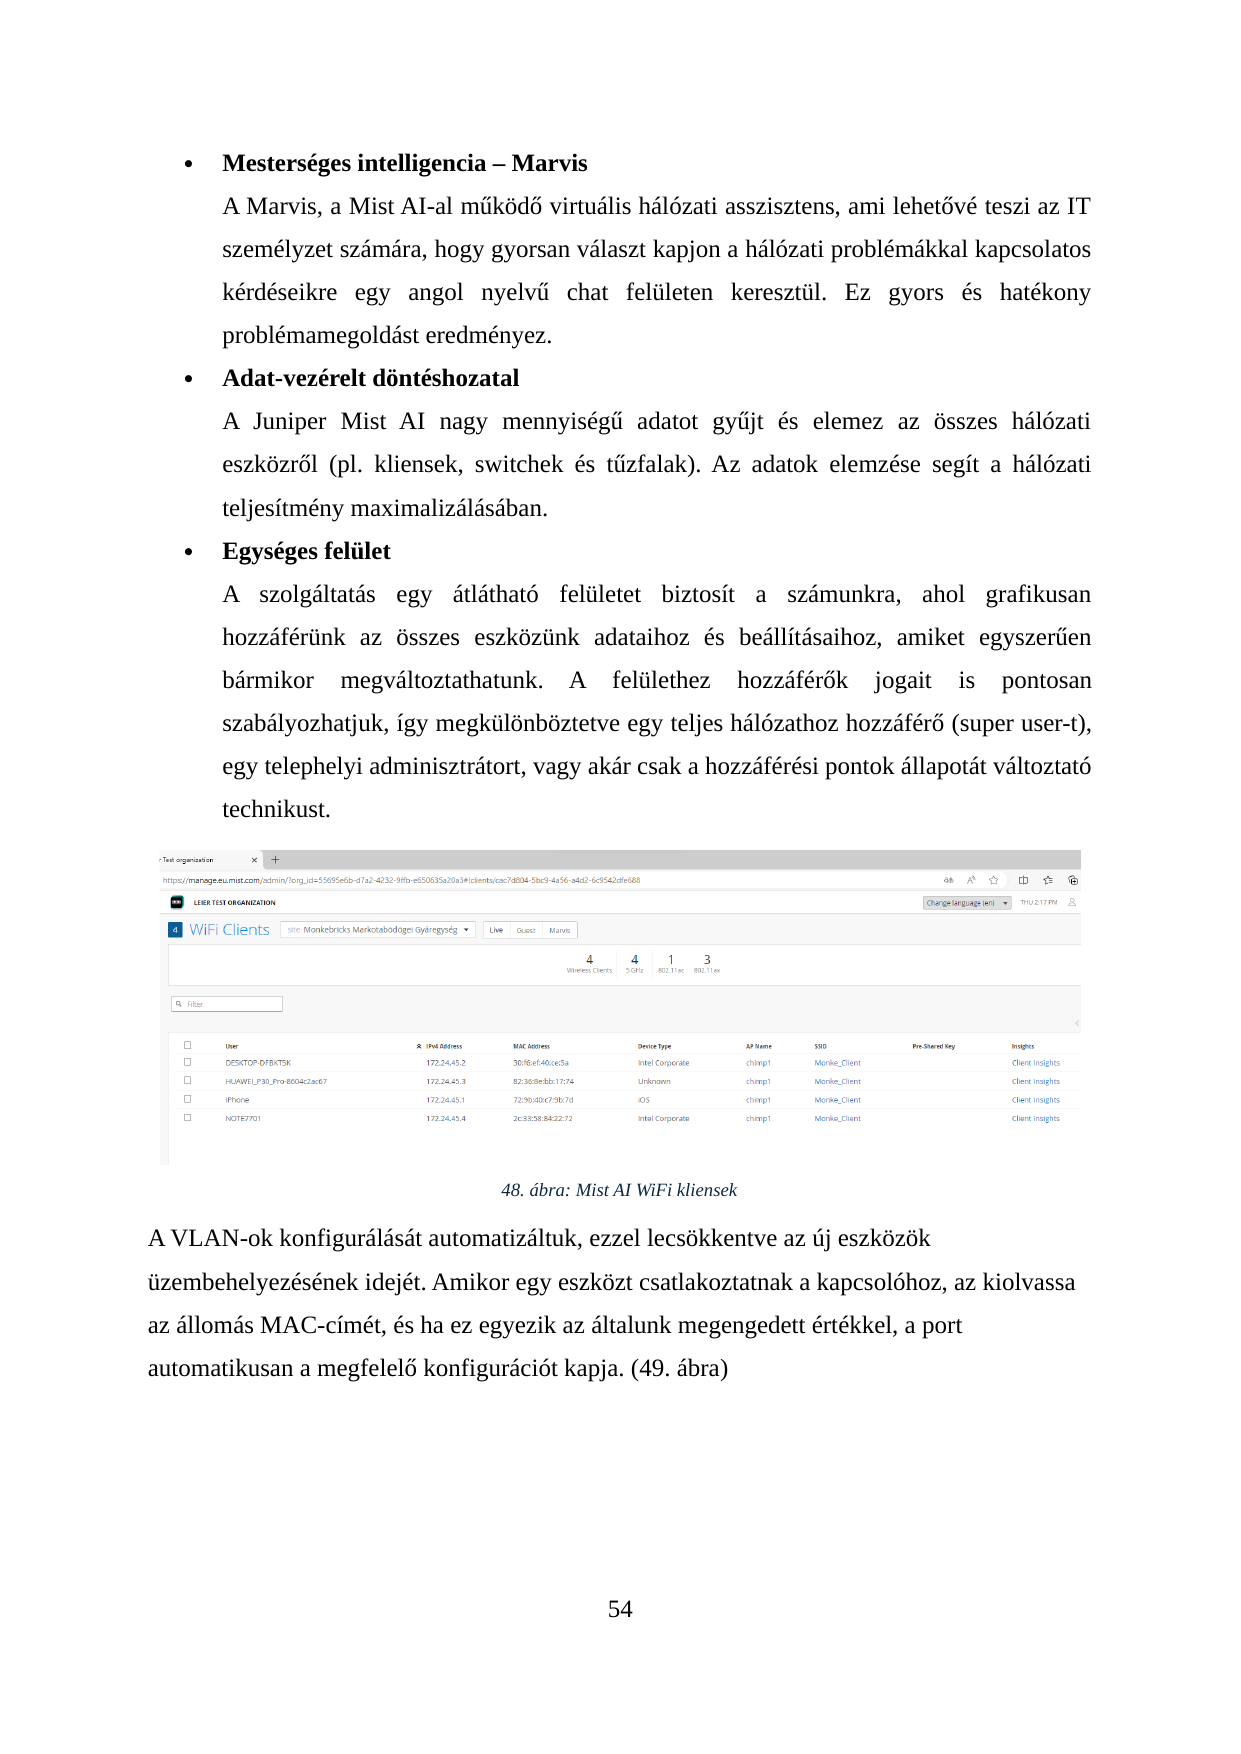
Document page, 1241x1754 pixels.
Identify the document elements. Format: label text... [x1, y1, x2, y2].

text A VLAN-ok konfigurálását automatizáltuk, ezzel lecsökkentve az új eszközök üzembehelyezésének idejét. Amikor egy eszközt csatlakoztatnak a kapcsolóhoz, az kiolvassa az állomás MAC-címét, és ha ez egyezik az általunk megengedett értékkel, a port automatikusan a megfelelő konfigurációt kapja. (49. ábra) [148, 1223, 1092, 1382]
text A Juniper Mist AI nagy mennyiségű adatot gyűjt és elemez az összes hálózati eszközről (pl. kliensek, switchek és tűzfalak). Az adatok elemzése segít a hálózati teljesítmény maximalizálásában. [222, 406, 1092, 521]
list Adat-vezérelt döntéshozatal [185, 363, 1092, 392]
text A szolgáltatás egy átlátható felületet biztosít a számunkra, ahol grafikusan hozzáférünk az összes eszközünk adataihoz és beállításaihoz, amiket egyszerűen bármikor megváltoztathatunk. A felülethez hozzáférők jogait is pontosan szabályozhatjuk, így megkülönböztetve egy teljes hálózathoz hozzáférő (super user-t), egy telephelyi adminisztrátort, vagy akár csak a hozzáférési pontok állapotát változtató technikust. [222, 579, 1092, 823]
list Egységes felület [185, 536, 1092, 564]
text A Marvis, a Mist AI-al működő virtuális hálózati asszisztens, ami lehetővé teszi az IT személyzet számára, hogy gyorsan választ kapjon a hálózati problémákkal kapcsolatos kérdéseikre egy angol nyelvű chat felületen keresztül. Ez gyors és hatékony problémamegoldást eredményez. [222, 191, 1092, 349]
picture [159, 850, 1081, 1165]
list Mesterséges intelligencia – Marvis [185, 148, 1092, 176]
